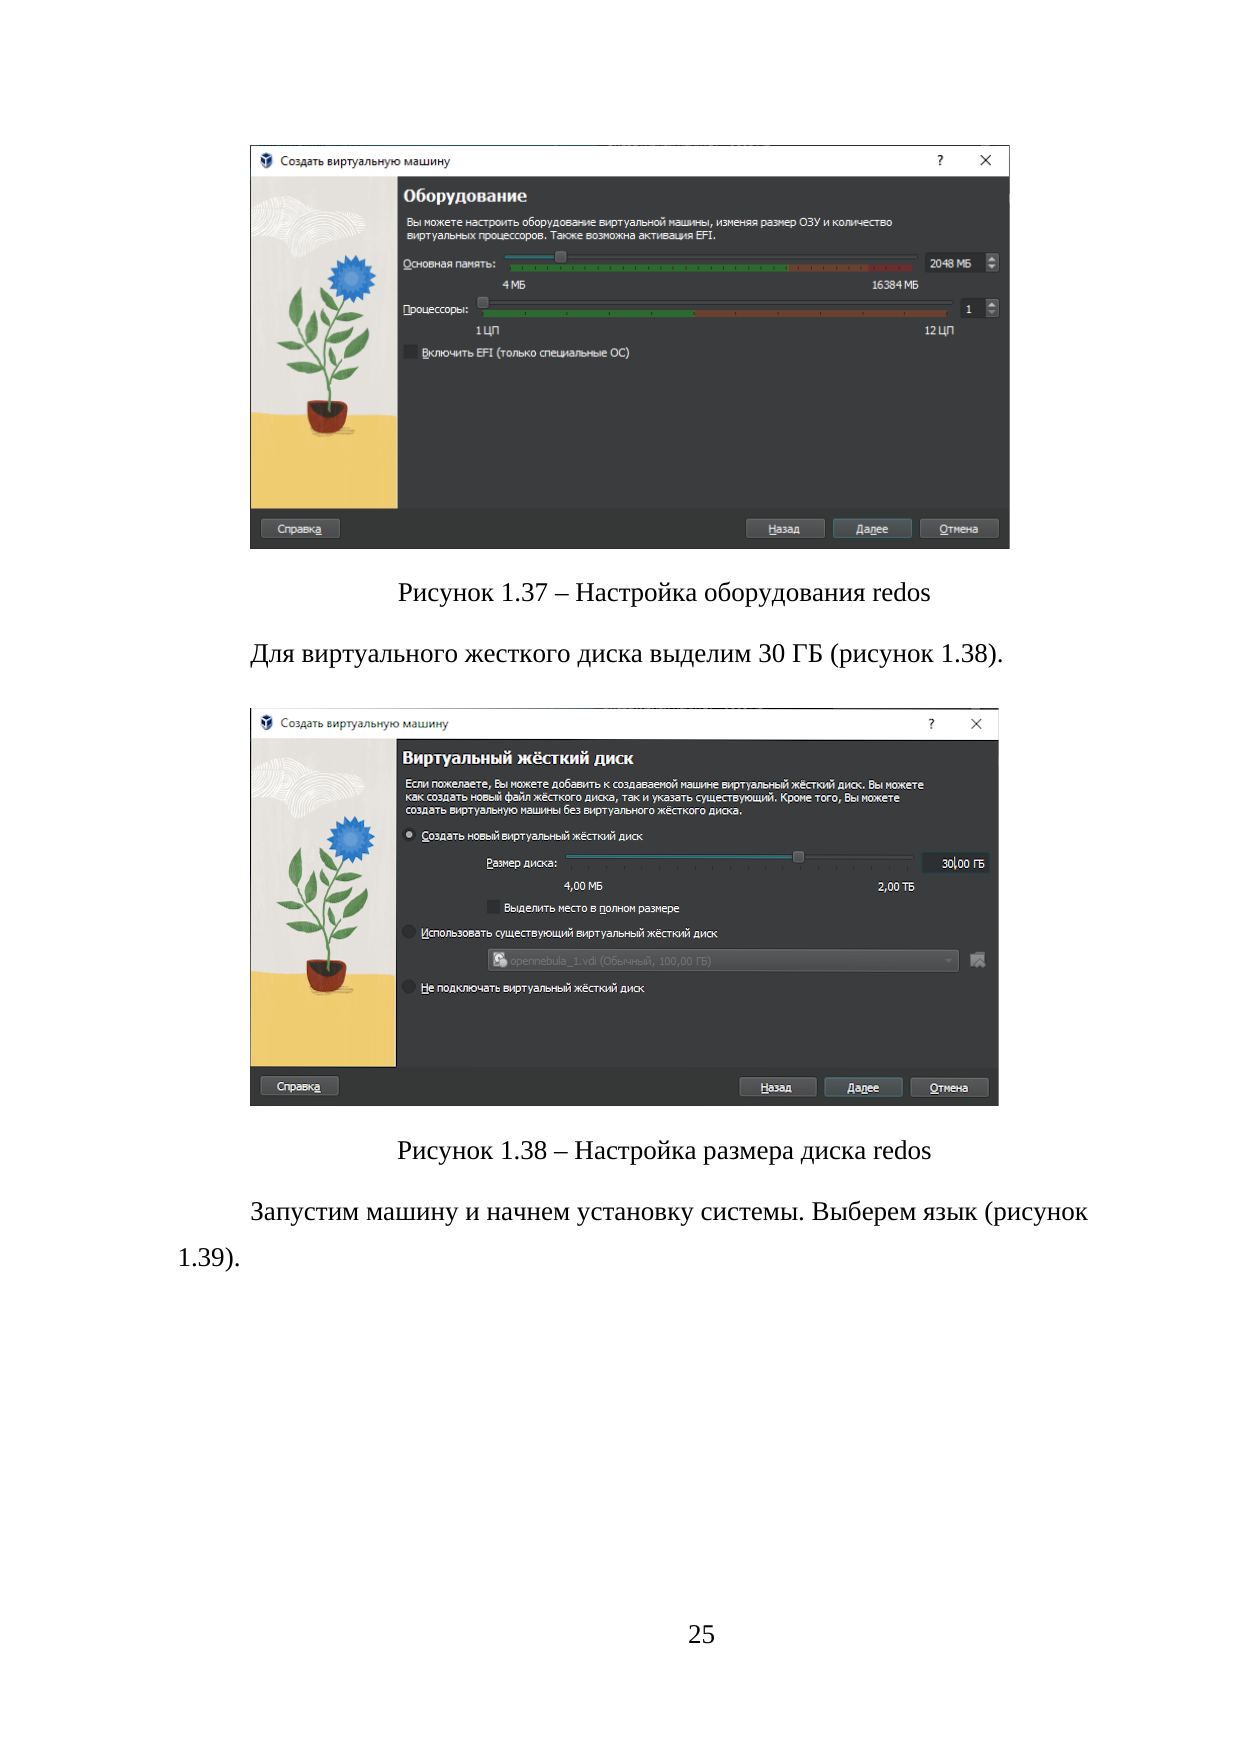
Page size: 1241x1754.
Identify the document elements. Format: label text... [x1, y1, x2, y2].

text Запустим машину и начнем установку системы. Выберем язык (рисунок 1.39). [177, 1195, 1152, 1272]
text Рисунок 1.38 – Настройка размера диска redos [177, 1134, 1152, 1165]
picture [250, 145, 1010, 549]
text Рисунок 1.37 – Настройка оборудования redos [177, 576, 1152, 607]
picture [250, 708, 999, 1106]
text Для виртуального жесткого диска выделим 30 ГБ (рисунок 1.38). [177, 637, 1152, 668]
